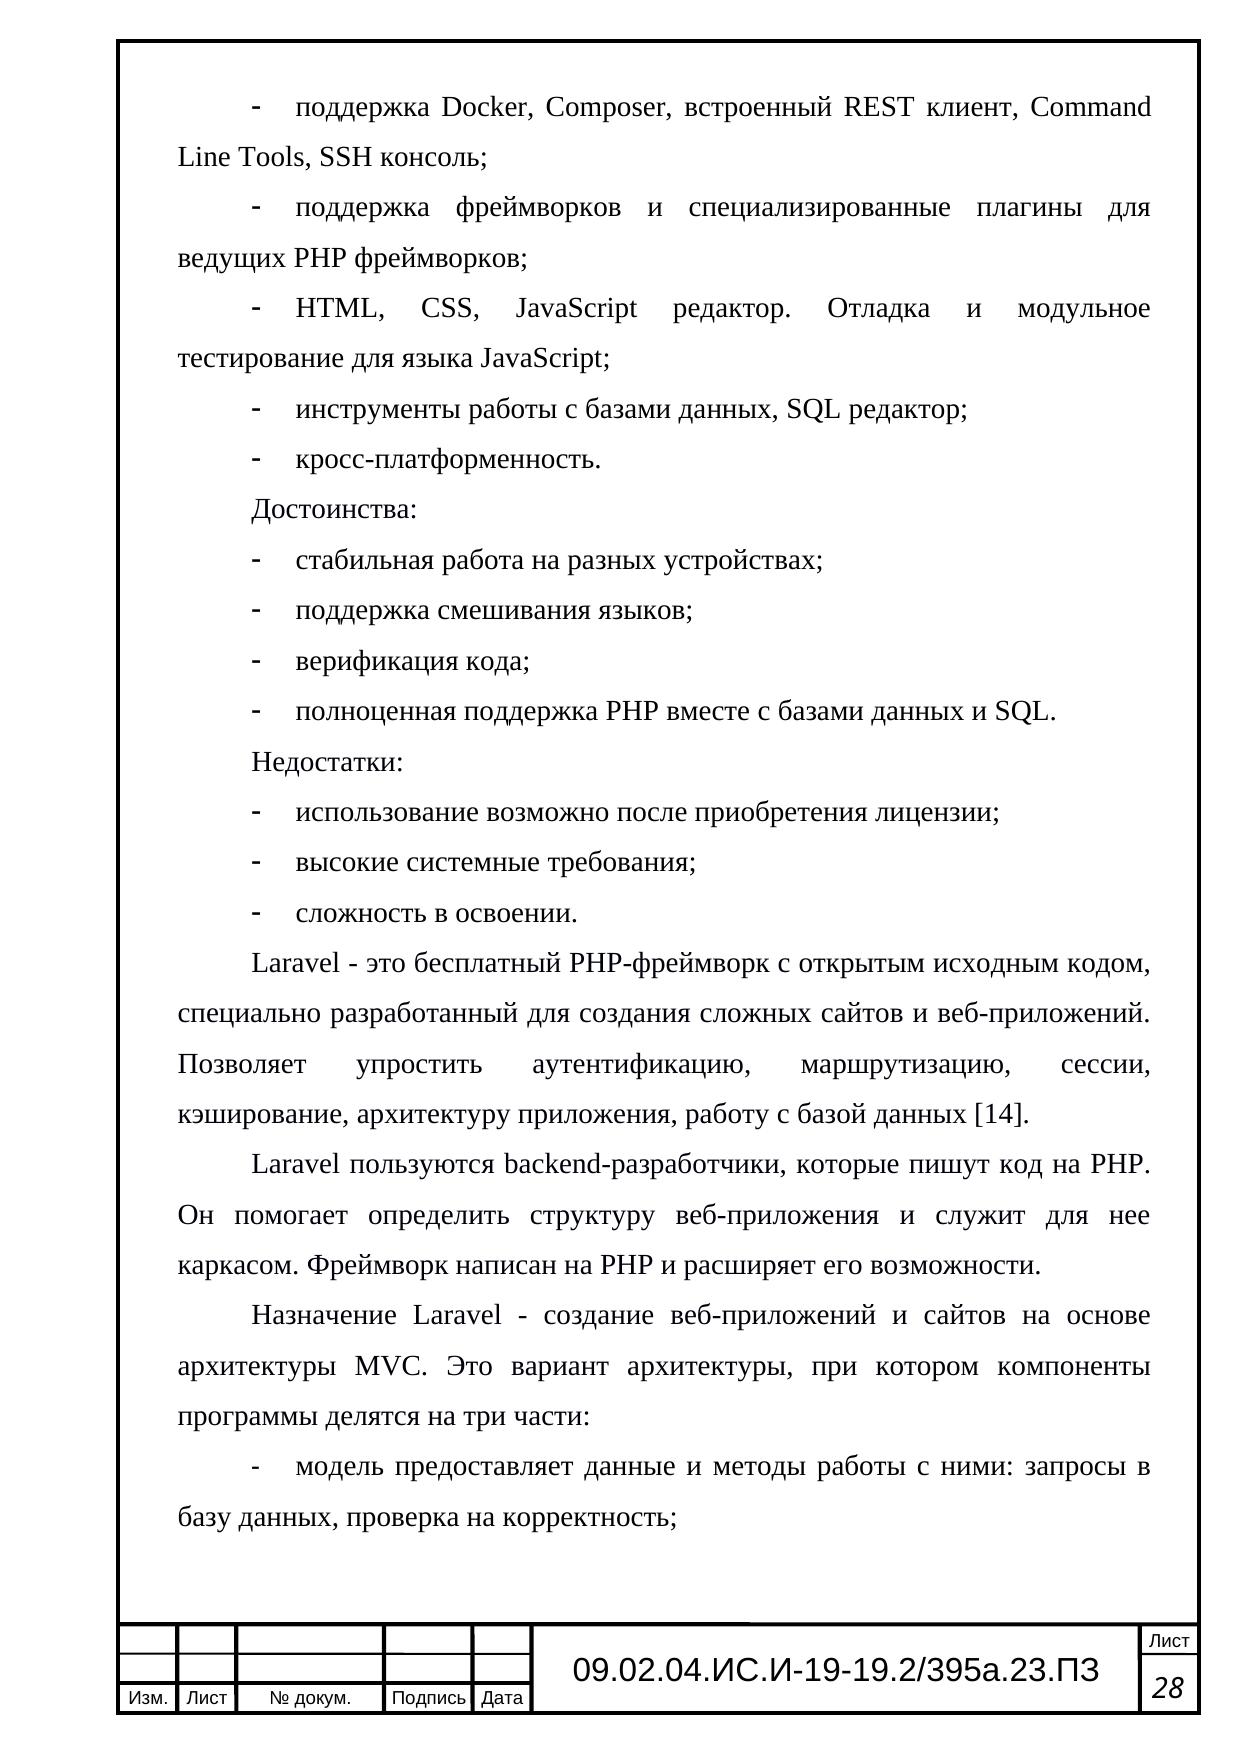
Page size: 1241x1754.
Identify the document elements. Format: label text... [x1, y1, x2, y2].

list стабильная работа на разных устройствах; [177, 542, 1152, 576]
list инструменты работы с базами данных, SQL редактор; [177, 391, 1152, 424]
list кросс-платформенность. [177, 441, 1152, 475]
list поддержка Docker, Composer, встроенный REST клиент, Command Line Tools, SSH консоль; [177, 89, 1152, 173]
list верификация кода; [177, 643, 1152, 676]
text Достоинства: [177, 492, 1152, 525]
list использование возможно после приобретения лицензии; [177, 794, 1152, 828]
list поддержка смешивания языков; [177, 592, 1152, 626]
list HTML, CSS, JavaScript редактор. Отладка и модульное тестирование для языка JavaScript; [177, 290, 1152, 374]
list высокие системные требования; [177, 844, 1152, 878]
text Недостатки: [177, 744, 1152, 777]
list поддержка фреймворков и специализированные плагины для ведущих PHP фреймворков; [177, 189, 1152, 273]
list сложность в освоении. [177, 895, 1152, 928]
list модель предоставляет данные и методы работы с ними: запросы в базу данных, проверка на корректность; [177, 1448, 1152, 1532]
list полноценная поддержка PHP вместе с базами данных и SQL. [177, 693, 1152, 727]
text Назначение Laravel - создание веб-приложений и сайтов на основе архитектуры MVC. Это вариант архитектуры, при котором компоненты программы делятся на три части: [177, 1297, 1152, 1432]
text Laravel - это бесплатный PHP-фреймворк с открытым исходным кодом, специально разработанный для создания сложных сайтов и веб-приложений. Позволяет упростить аутентификацию, маршрутизацию, сессии, кэширование, архитектуру приложения, работу с базой данных [14]. [177, 945, 1152, 1130]
text Laravel пользуются backend-разработчики, которые пишут код на PHP. Он помогает определить структуру веб-приложения и служит для нее каркасом. Фреймворк написан на PHP и расширяет его возможности. [177, 1146, 1152, 1281]
